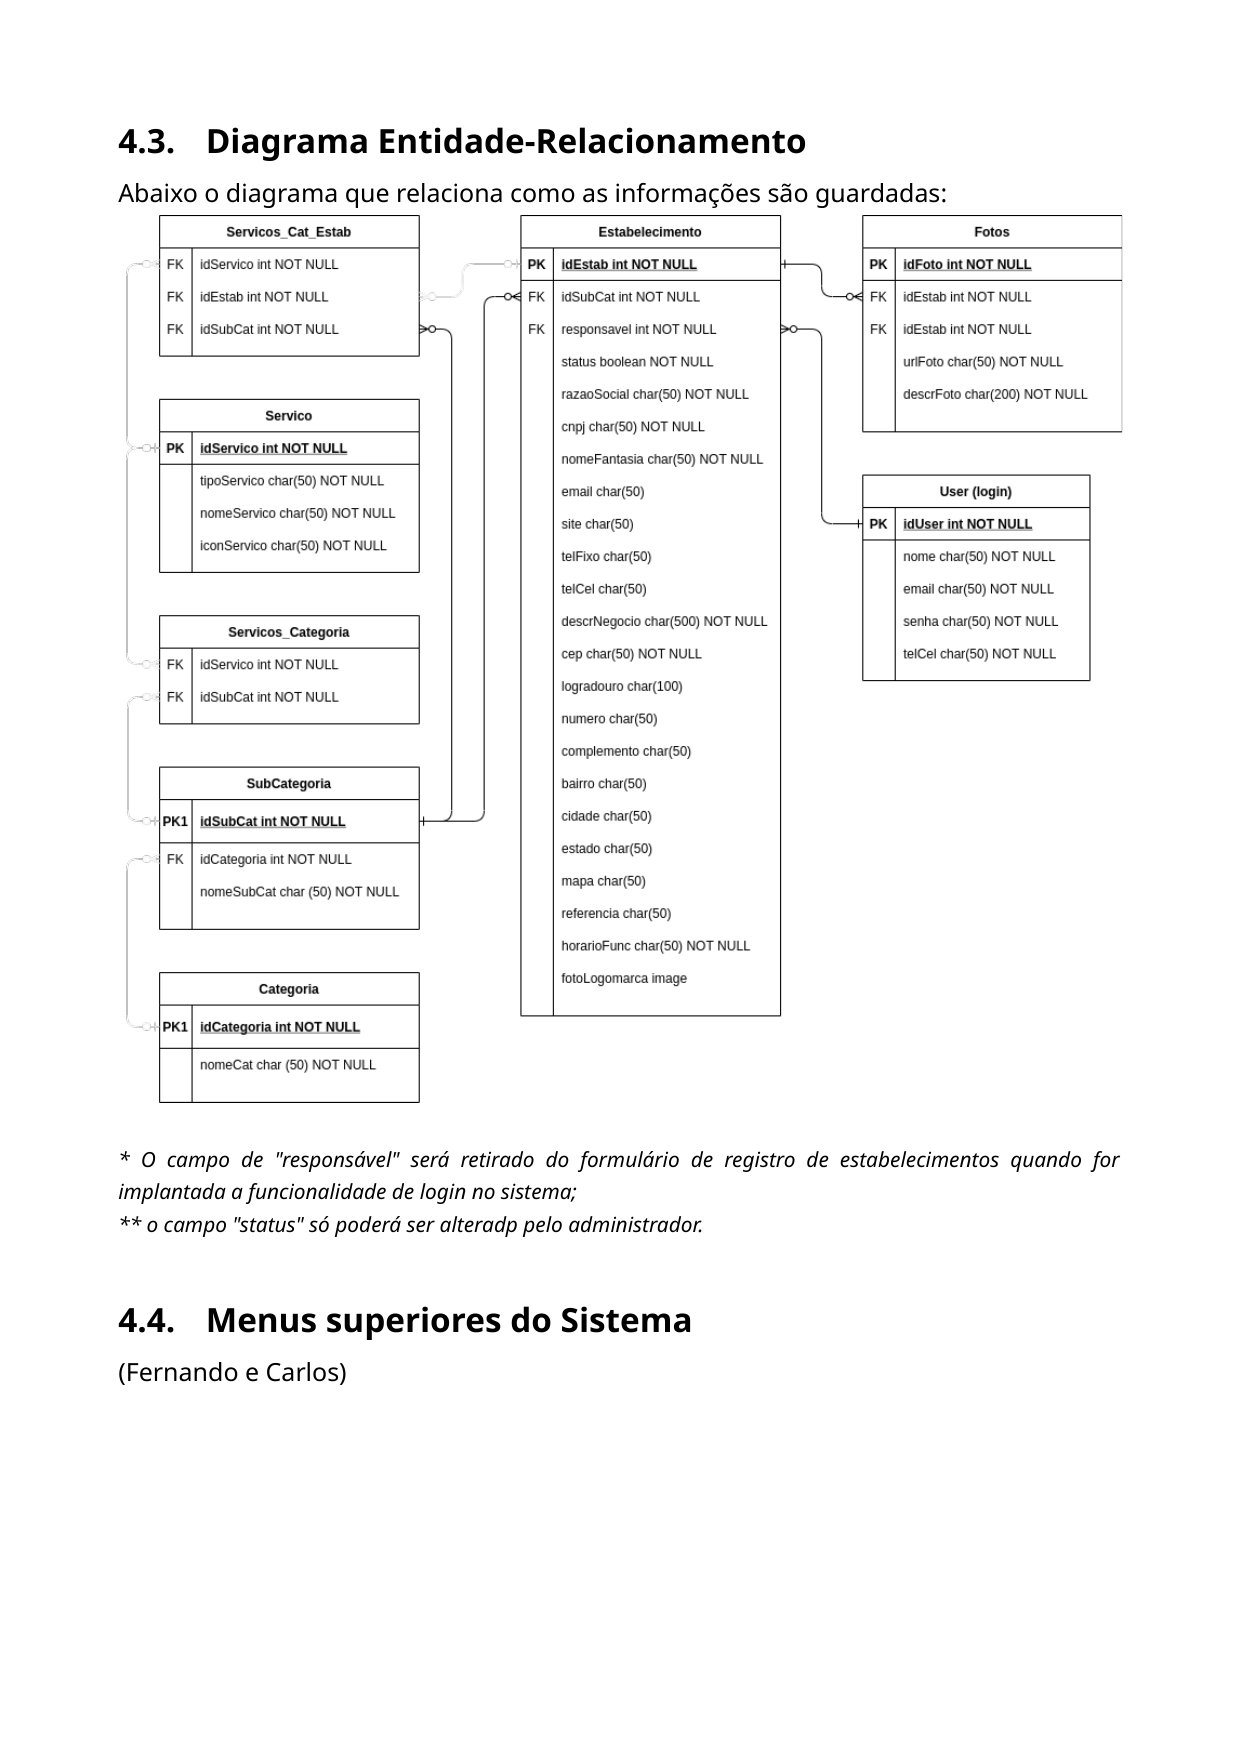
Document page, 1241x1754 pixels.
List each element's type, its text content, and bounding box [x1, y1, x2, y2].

text ** o campo "status" só poderá ser alteradp pelo administrador. [118, 1210, 1122, 1238]
text * O campo de "responsável" será retirado do formulário de registro de estabelecimentos quando for implantada a funcionalidade de login no sistema; [118, 1145, 1122, 1206]
text (Fernando e Carlos) [118, 1354, 1122, 1388]
subtitle Menus superiores do Sistema [118, 1297, 1122, 1342]
subtitle Diagrama Entidade-Relacionamento [118, 118, 1122, 163]
picture [118, 215, 1123, 1103]
text Abaixo o diagrama que relaciona como as informações são guardadas: [118, 176, 1122, 210]
